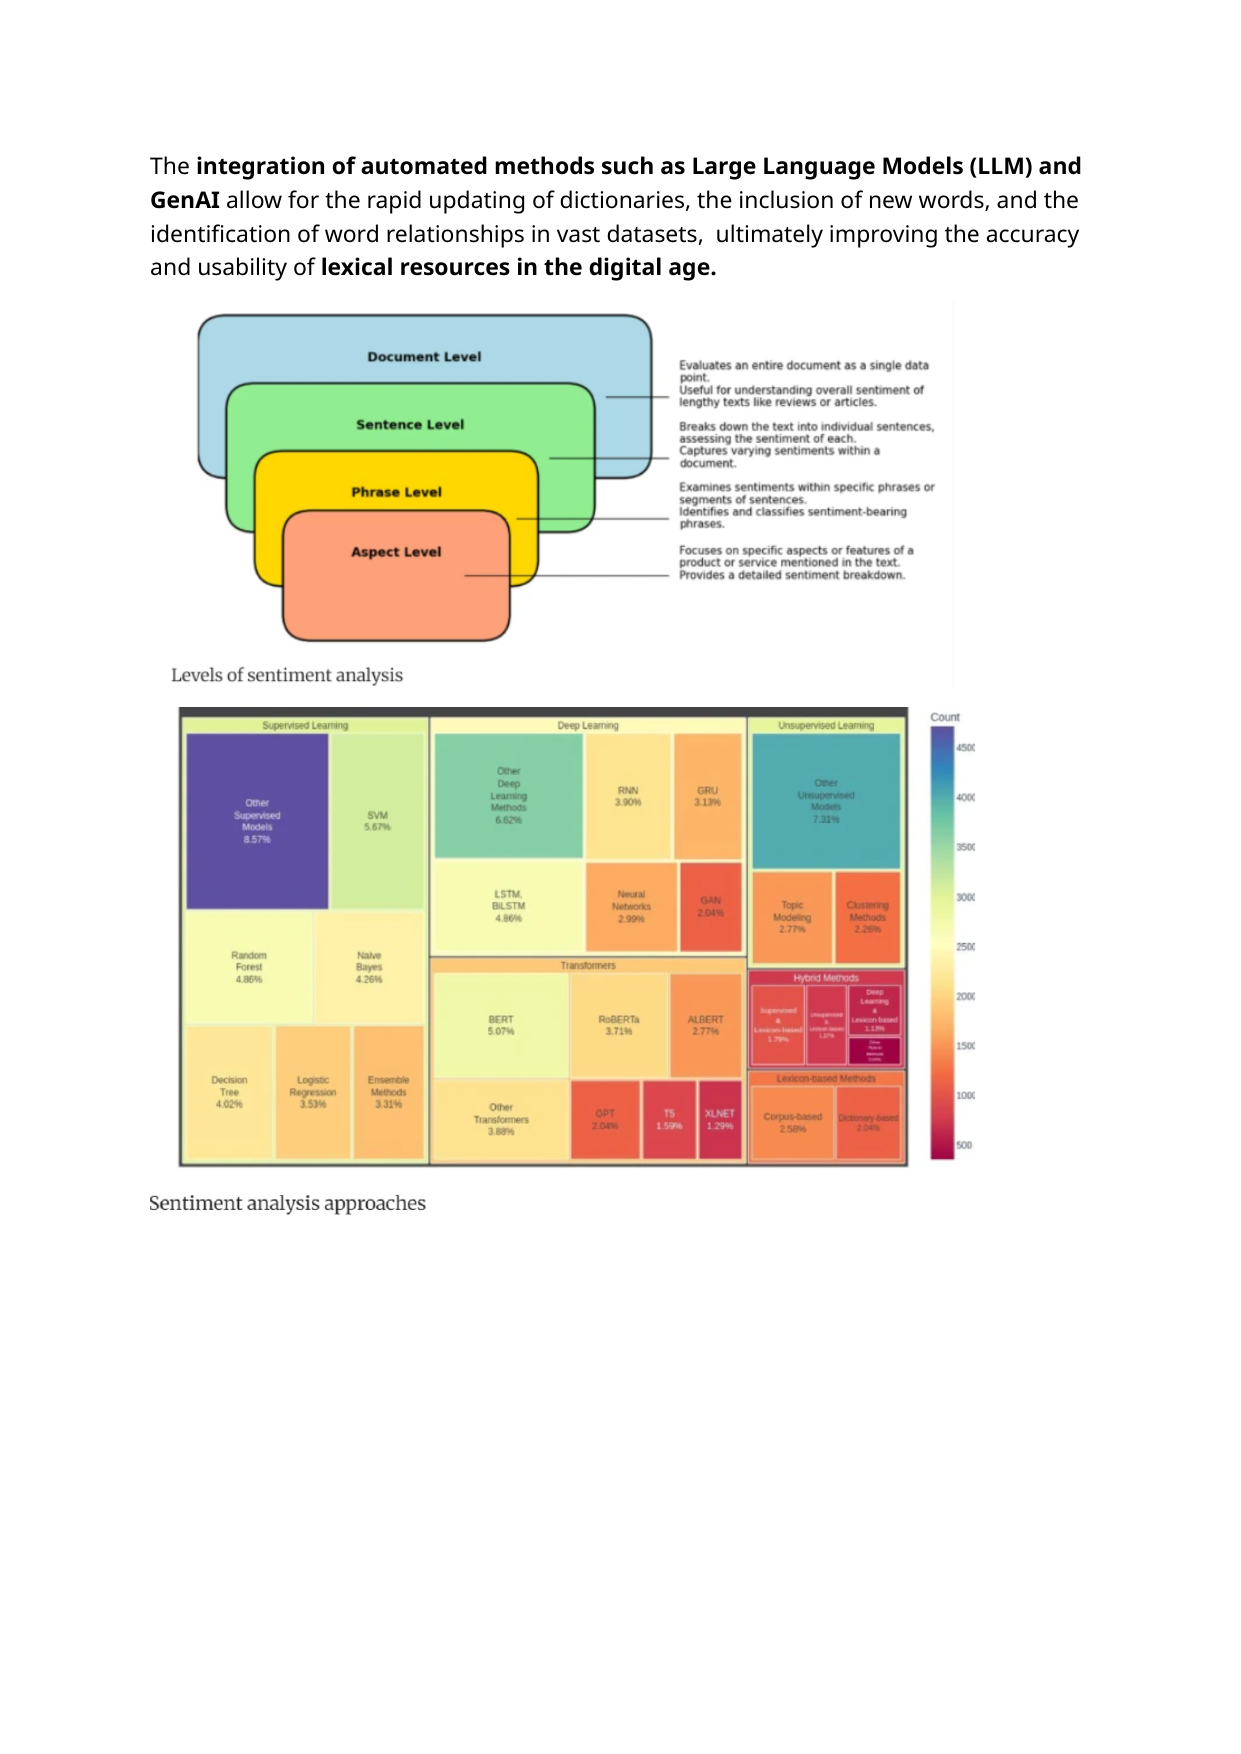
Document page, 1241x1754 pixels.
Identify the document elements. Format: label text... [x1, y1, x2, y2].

picture [150, 707, 976, 1215]
picture [150, 301, 954, 689]
text The integration of automated methods such as Large Language Models (LLM) and GenAI allow for the rapid updating of dictionaries, the inclusion of new words, and the identification of word relationships in vast datasets, ultimately improving the accuracy and usability of lexical resources in the digital age. [150, 150, 1090, 282]
